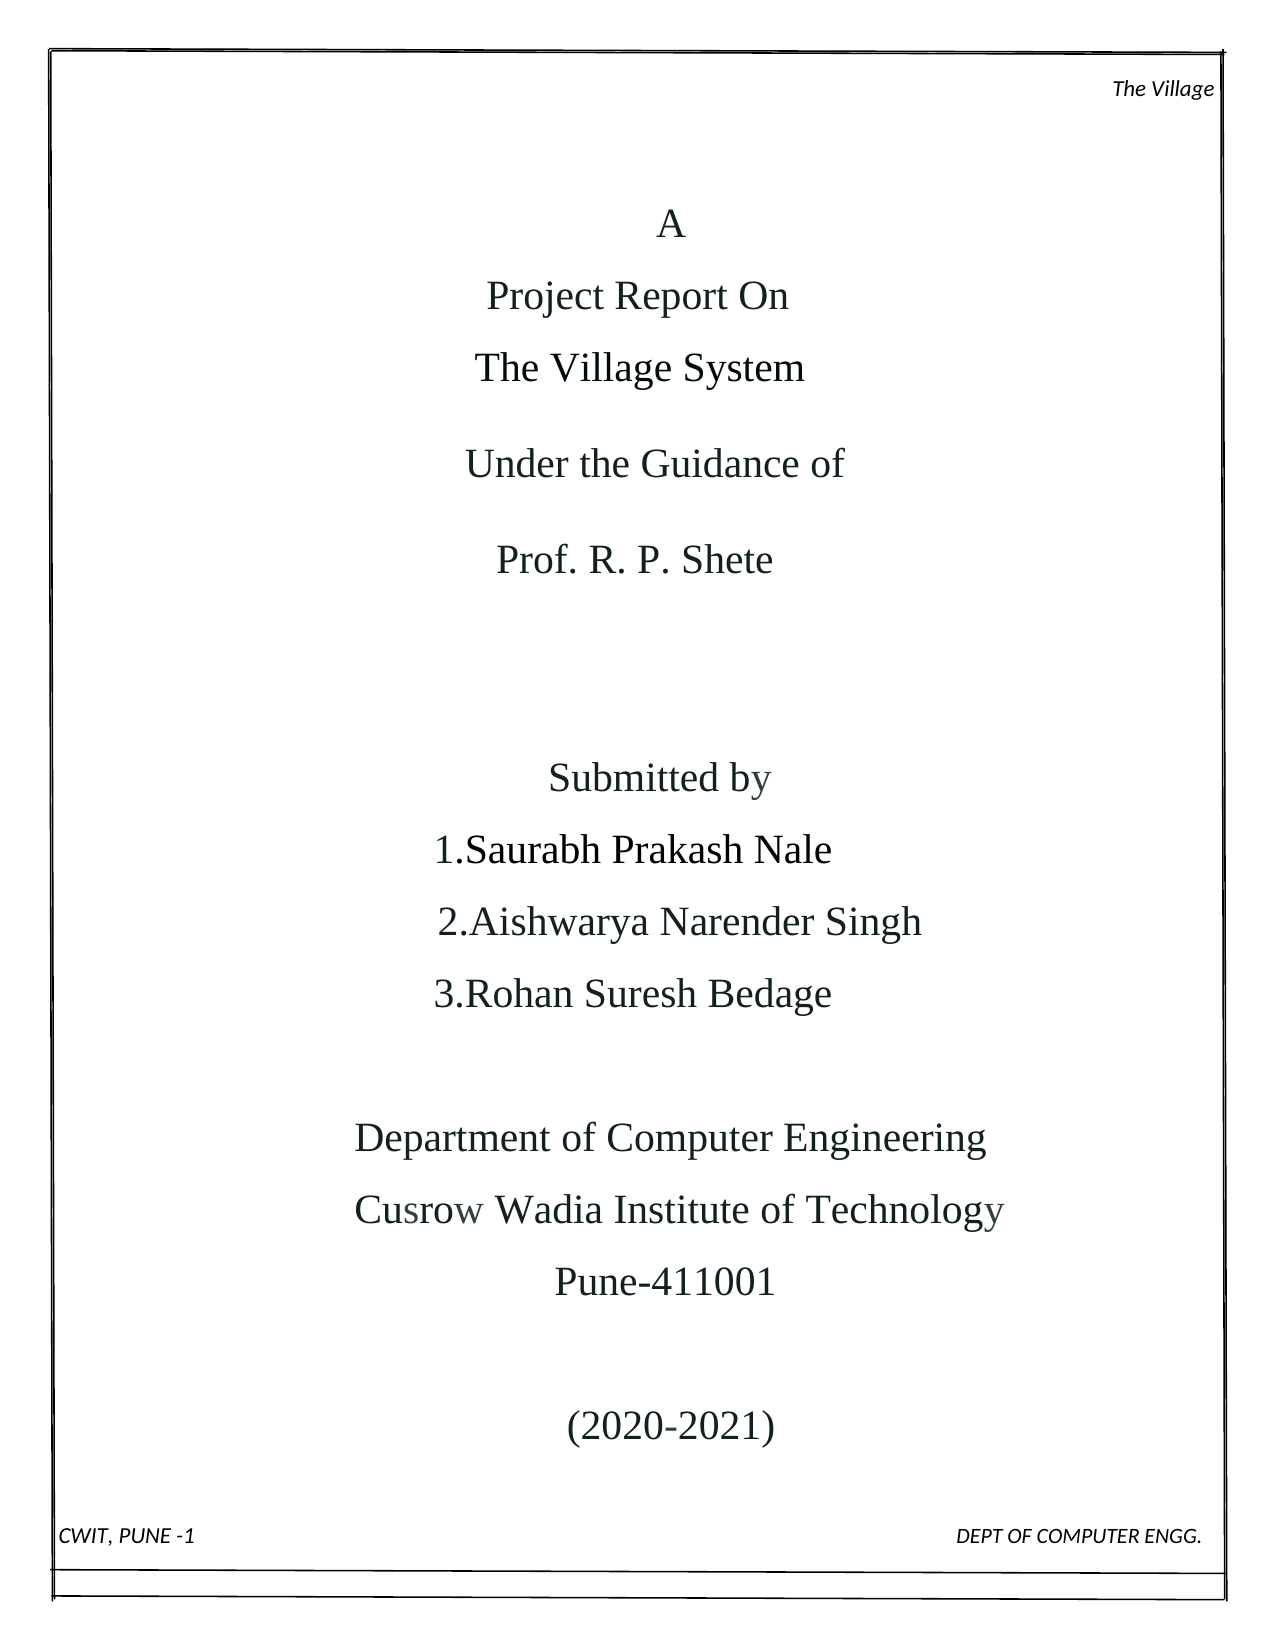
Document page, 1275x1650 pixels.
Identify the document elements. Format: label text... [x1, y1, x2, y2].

text Department of Computer Engineering [354, 1113, 1217, 1161]
text Cusrow Wadia Institute of Technology [354, 1185, 1217, 1233]
text (2020-2021) [567, 1401, 1217, 1449]
text 3.Rohan Suresh Bedage [433, 968, 1217, 1016]
text 1.Saurabh Prakash Nale [433, 824, 1217, 872]
text CWIT, PUNE -1 DEPT OF COMPUTER ENGG. [58, 1521, 1217, 1549]
text Prof. R. P. Shete [58, 535, 1217, 583]
text Pune-411001 [554, 1257, 1217, 1304]
text A [125, 199, 1217, 247]
text Submitted by [58, 753, 1217, 801]
text Under the Guidance of [58, 439, 1217, 487]
text Project Report On [58, 271, 1217, 319]
text The Village System [0, 343, 1217, 391]
text The Village [58, 74, 1217, 103]
text 2.Aishwarya Narender Singh [437, 897, 1217, 944]
